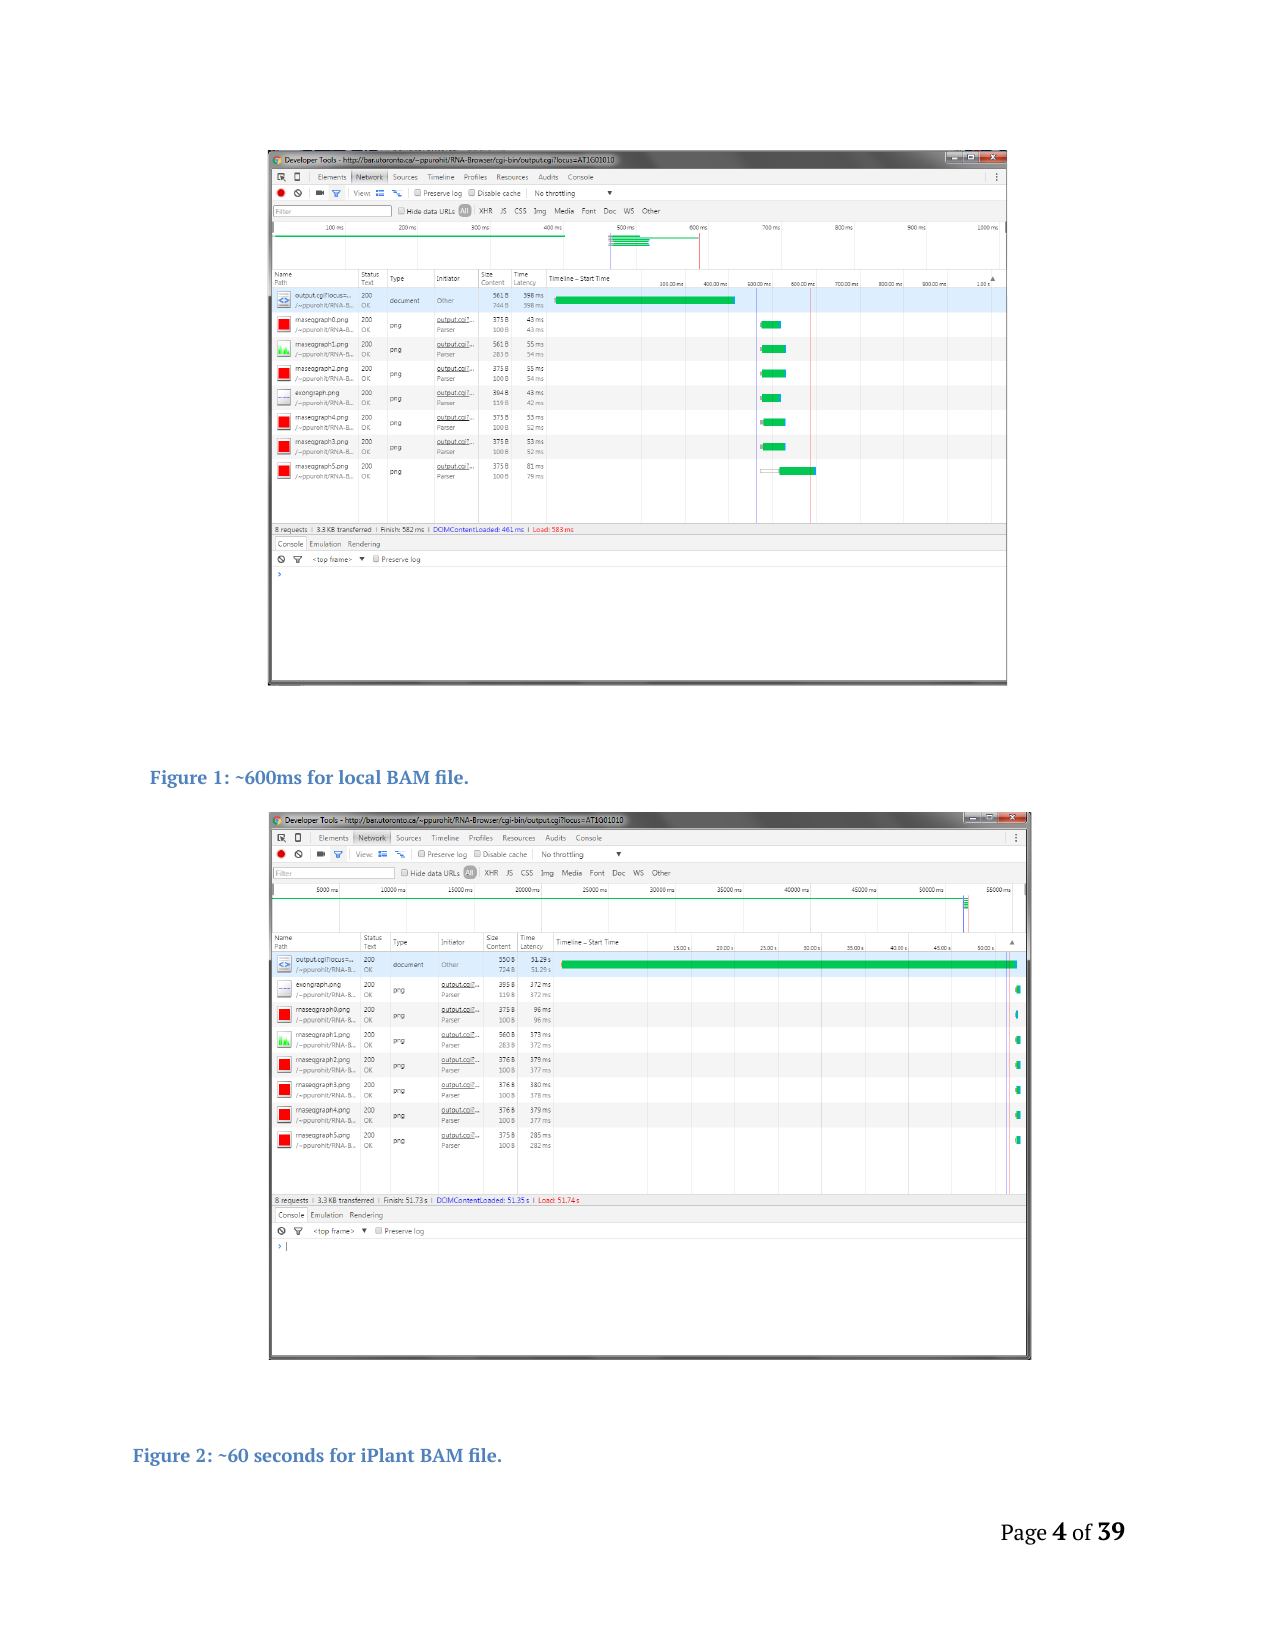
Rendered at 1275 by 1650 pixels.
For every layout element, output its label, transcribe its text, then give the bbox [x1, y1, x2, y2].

picture [267, 150, 1008, 686]
text Figure 1: ~600ms for local BAM file. [150, 765, 1125, 789]
picture [268, 812, 1032, 1360]
